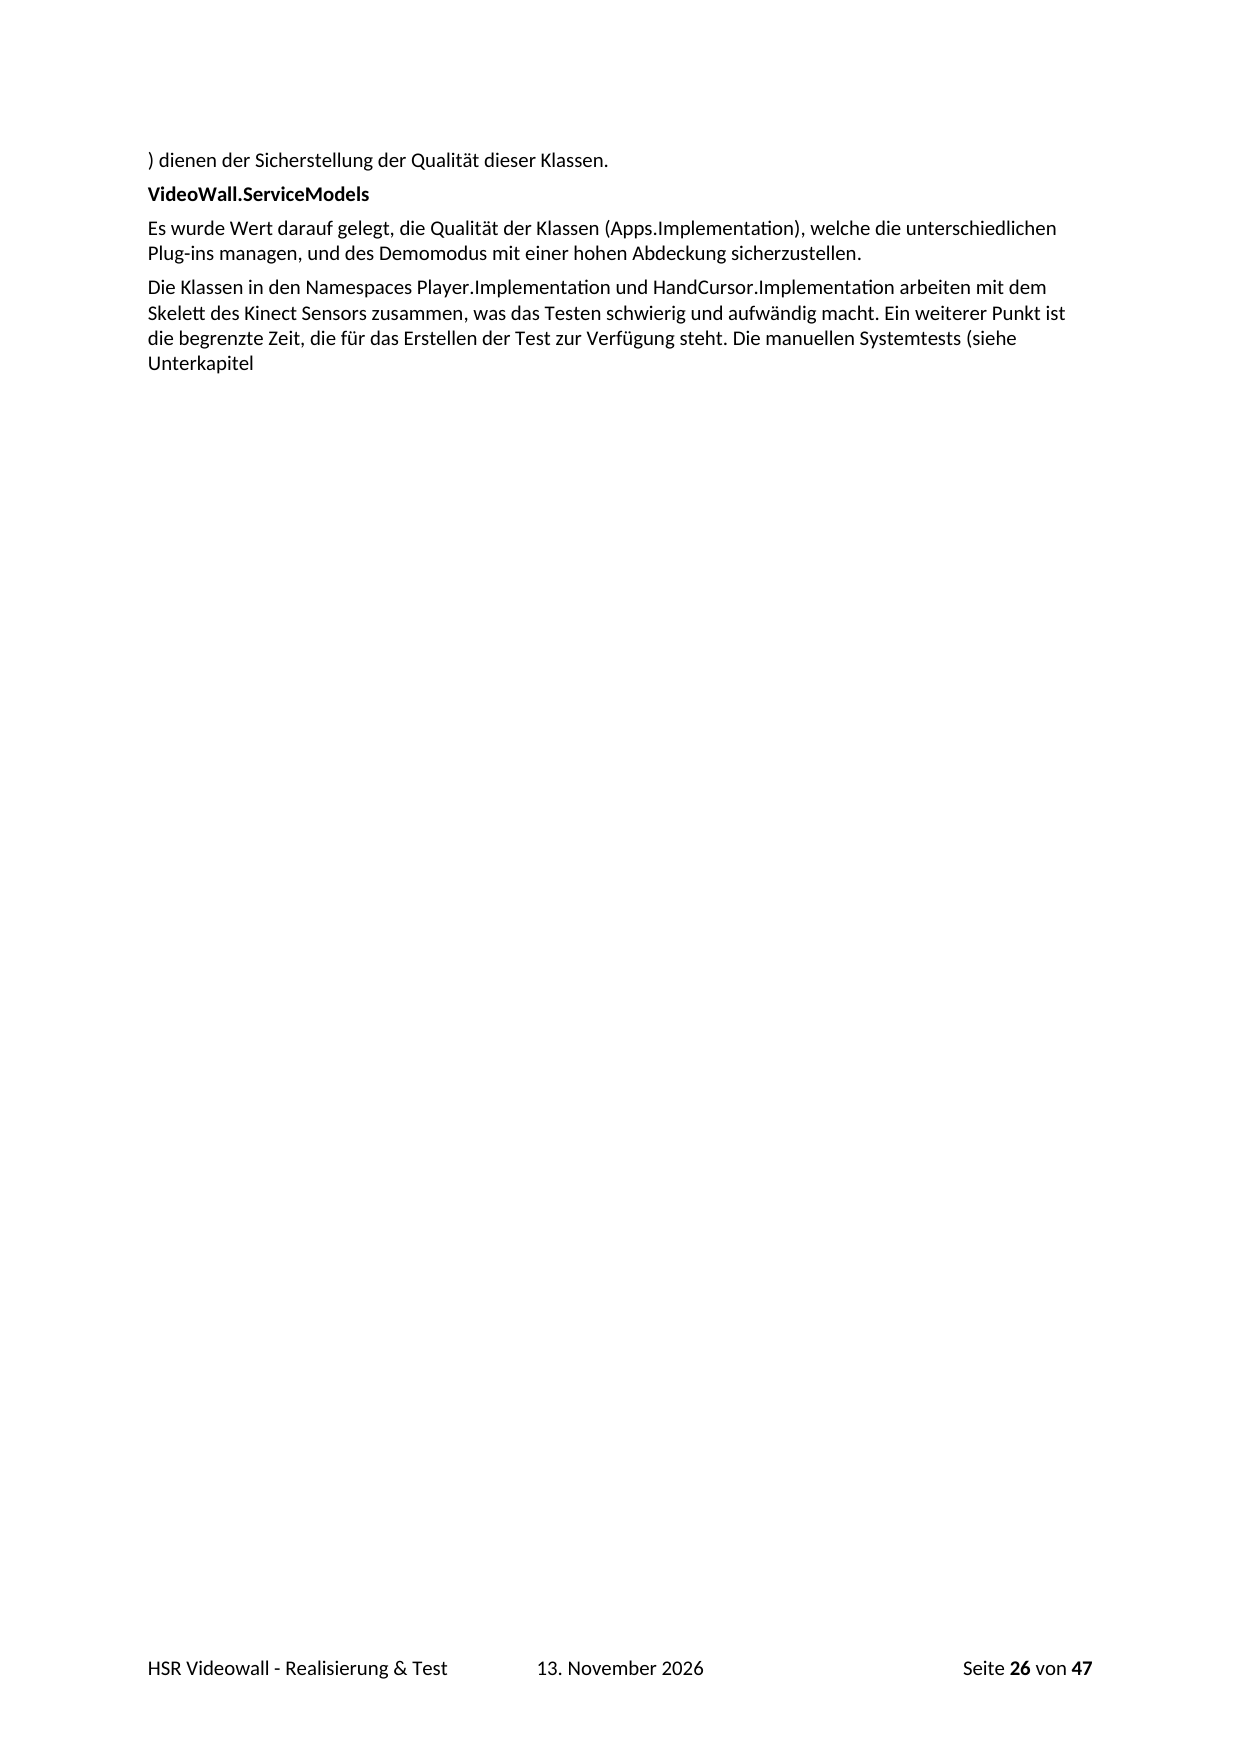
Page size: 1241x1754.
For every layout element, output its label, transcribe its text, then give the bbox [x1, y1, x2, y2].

text Systemtests) dienen der Sicherstellung der Qualität dieser Klassen. [148, 148, 1093, 173]
text Die Klassen in den Namespaces Player.Implementation und HandCursor.Implementation arbeiten mit dem Skelett des Kinect Sensors zusammen, was das Testen schwierig und aufwändig macht. Ein weiterer Punkt ist die begrenzte Zeit, die für das Erstellen der Test zur Verfügung steht. Die manuellen Systemtests (siehe Unterkapitel 0 [148, 274, 1093, 376]
text Es wurde Wert darauf gelegt, die Qualität der Klassen (Apps.Implementation), welche die unterschiedlichen Plug-ins managen, und des Demomodus mit einer hohen Abdeckung sicherzustellen. [148, 215, 1093, 266]
text VideoWall.ServiceModels [148, 181, 1093, 207]
